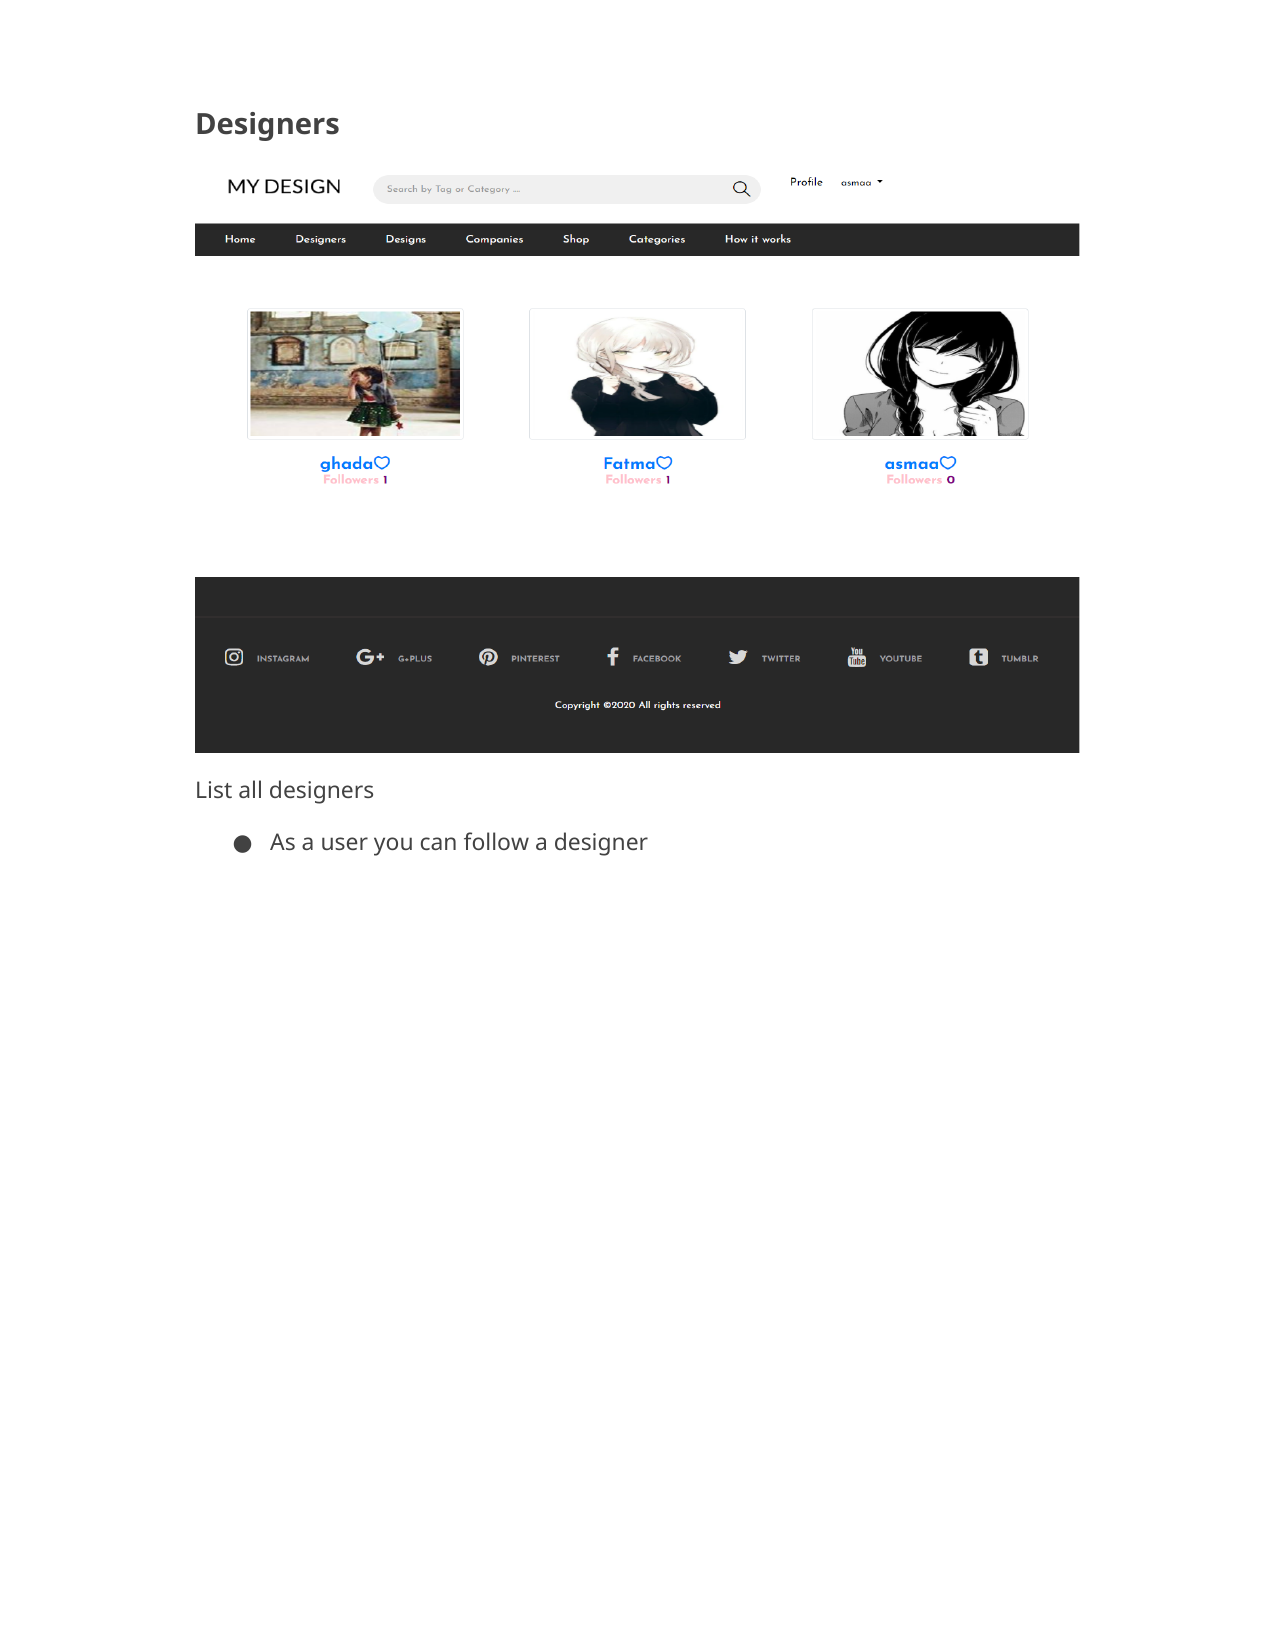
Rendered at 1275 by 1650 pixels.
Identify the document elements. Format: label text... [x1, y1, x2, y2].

list As a user you can follow a designer [232, 826, 1131, 857]
picture [195, 163, 1080, 753]
text Designers [195, 103, 1131, 143]
text List all designers [195, 774, 1131, 805]
